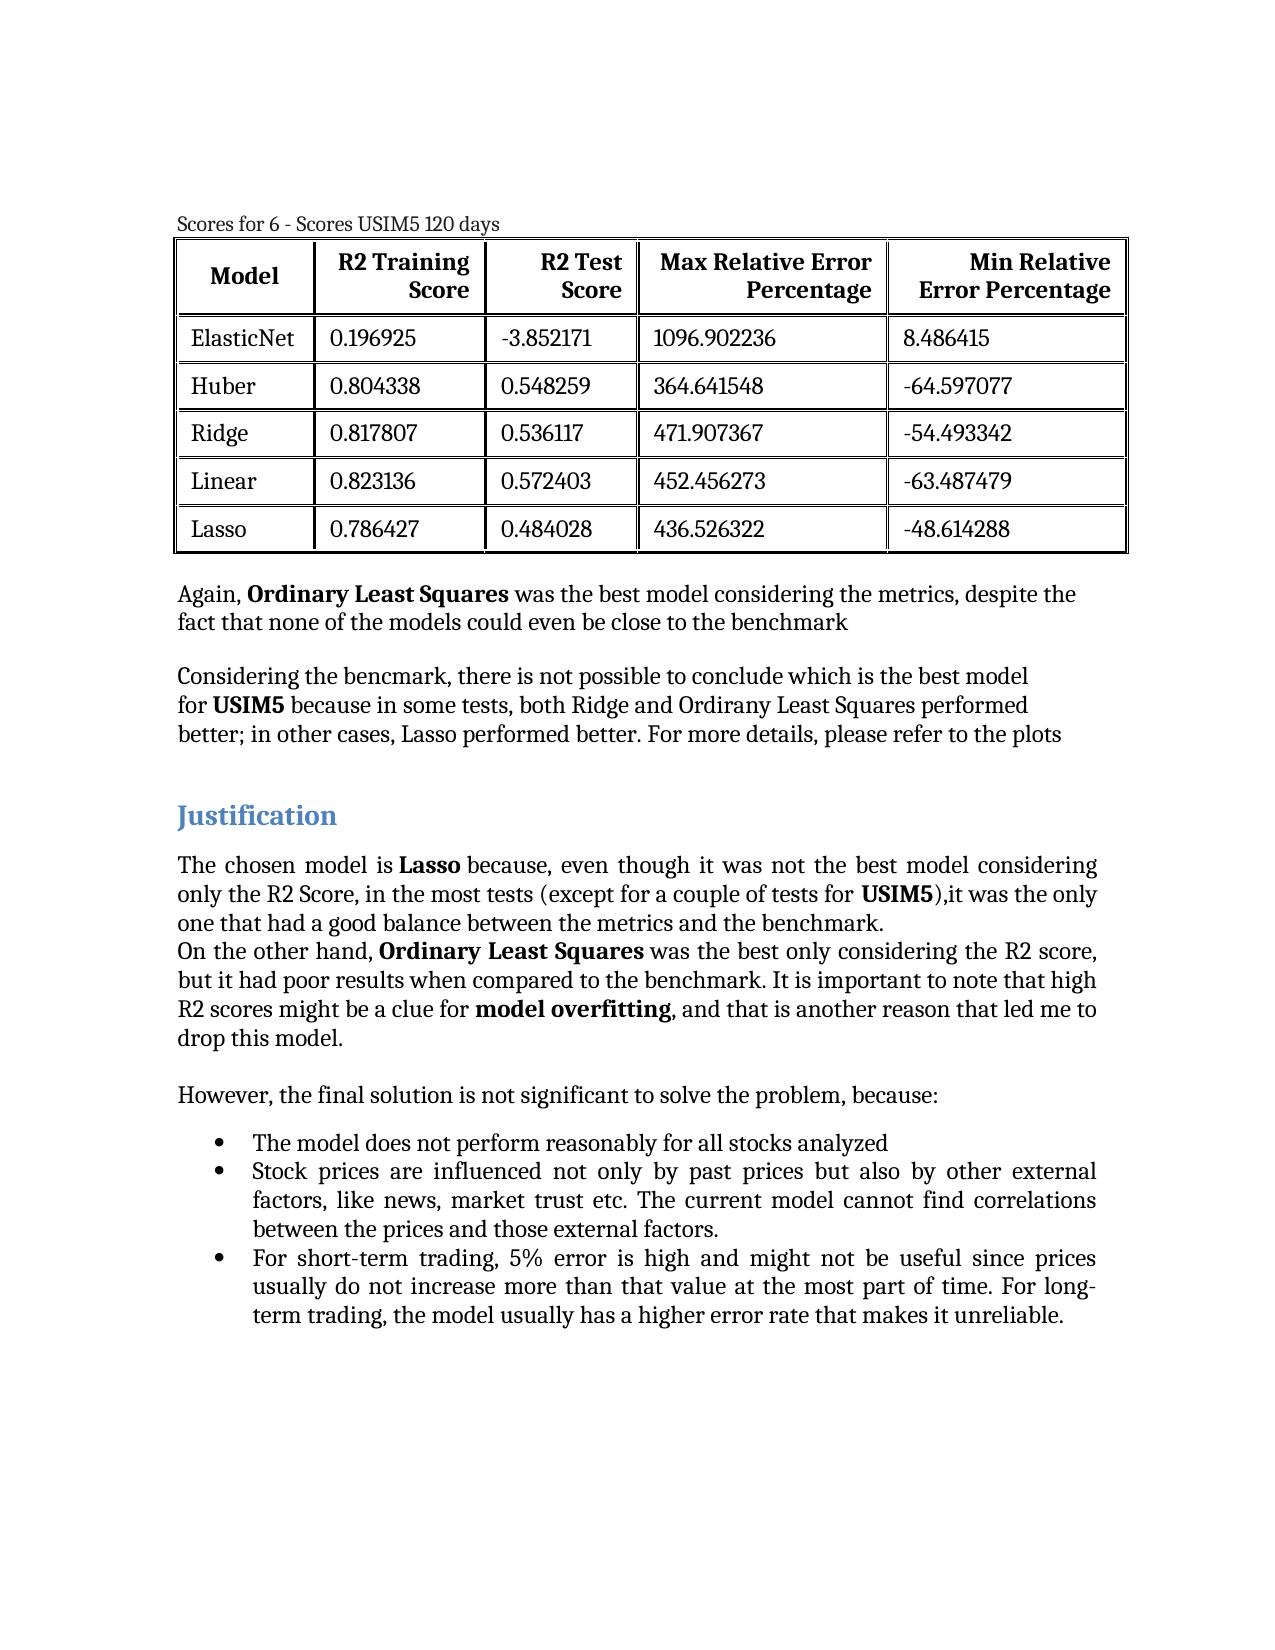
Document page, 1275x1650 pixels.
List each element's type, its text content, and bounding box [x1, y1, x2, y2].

table_cell -63.487479 [888, 456, 1127, 503]
table_cell 0.536117 [487, 412, 636, 456]
table_cell 0.786427 [314, 507, 485, 551]
subtitle Justification [177, 799, 1098, 832]
table_header Model [177, 240, 314, 313]
table_header Max Relative Error Percentage [638, 240, 887, 313]
text Scores for 6 - Scores USIM5 120 days [177, 207, 1098, 237]
table_cell 0.484028 [485, 504, 638, 551]
text Considering the bencmark, there is not possible to conclude which is the best model for USIM5 because in some tests, both Ridge and Ordirany Least Squares performed better; in other cases, Lasso performed better. For more details, please refer to the plots [177, 662, 1098, 748]
list The model does not perform reasonably for all stocks analyzed [215, 1128, 1098, 1157]
table_cell -48.614288 [888, 504, 1126, 551]
table_header R2 Test Score [485, 238, 638, 313]
table_header R2 Training Score [314, 238, 485, 313]
table_cell 8.486415 [889, 313, 1126, 361]
table_cell 364.641548 [640, 364, 886, 408]
list Stock prices are influenced not only by past prices but also by other external factors, like news, market trust etc. The current model cannot find correlations between the prices and those external factors. [215, 1157, 1098, 1243]
table_cell 0.804338 [316, 364, 484, 408]
table_cell 452.456273 [640, 459, 886, 503]
table_cell -54.493342 [889, 408, 1126, 456]
text Again, Ordinary Least Squares was the best model considering the metrics, despite the fact that none of the models could even be close to the benchmark [177, 579, 1098, 637]
table_cell 0.823136 [316, 459, 484, 503]
text The chosen model is Lasso because, even though it was not the best model considering only the R2 Score, in the most tests (except for a couple of tests for USIM5),it was the only one that had a good balance between the metrics and the benchmark. [177, 908, 1098, 937]
table_cell 471.907367 [640, 412, 886, 456]
list For short-term trading, 5% error is high and might not be useful since prices usually do not increase more than that value at the most part of time. For long-term trading, the model usually has a higher error rate that makes it unreliable. [215, 1243, 1098, 1330]
table_cell 0.196925 [316, 317, 484, 361]
table_cell -3.852171 [487, 317, 636, 361]
table_cell Lasso [177, 504, 314, 551]
table_cell 0.817807 [316, 412, 484, 456]
table_cell Linear [175, 456, 314, 503]
table_cell Ridge [177, 408, 313, 456]
text On the other hand, Ordinary Least Squares was the best only considering the R2 score, but it had poor results when compared to the benchmark. It is important to note that high R2 scores might be a clue for model overfitting, and that is another reason that led me to drop this model. [177, 995, 1098, 1052]
table_cell ElasticNet [177, 313, 313, 361]
table_cell 436.526322 [638, 507, 887, 551]
table_cell 0.548259 [487, 364, 636, 408]
table_cell -64.597077 [888, 361, 1127, 408]
table_cell Huber [175, 361, 314, 408]
table_cell 0.572403 [487, 459, 636, 503]
table_header Min Relative Error Percentage [888, 240, 1125, 313]
table_cell 1096.902236 [640, 317, 886, 361]
text However, the final solution is not significant to solve the problem, because: [177, 1081, 1098, 1110]
